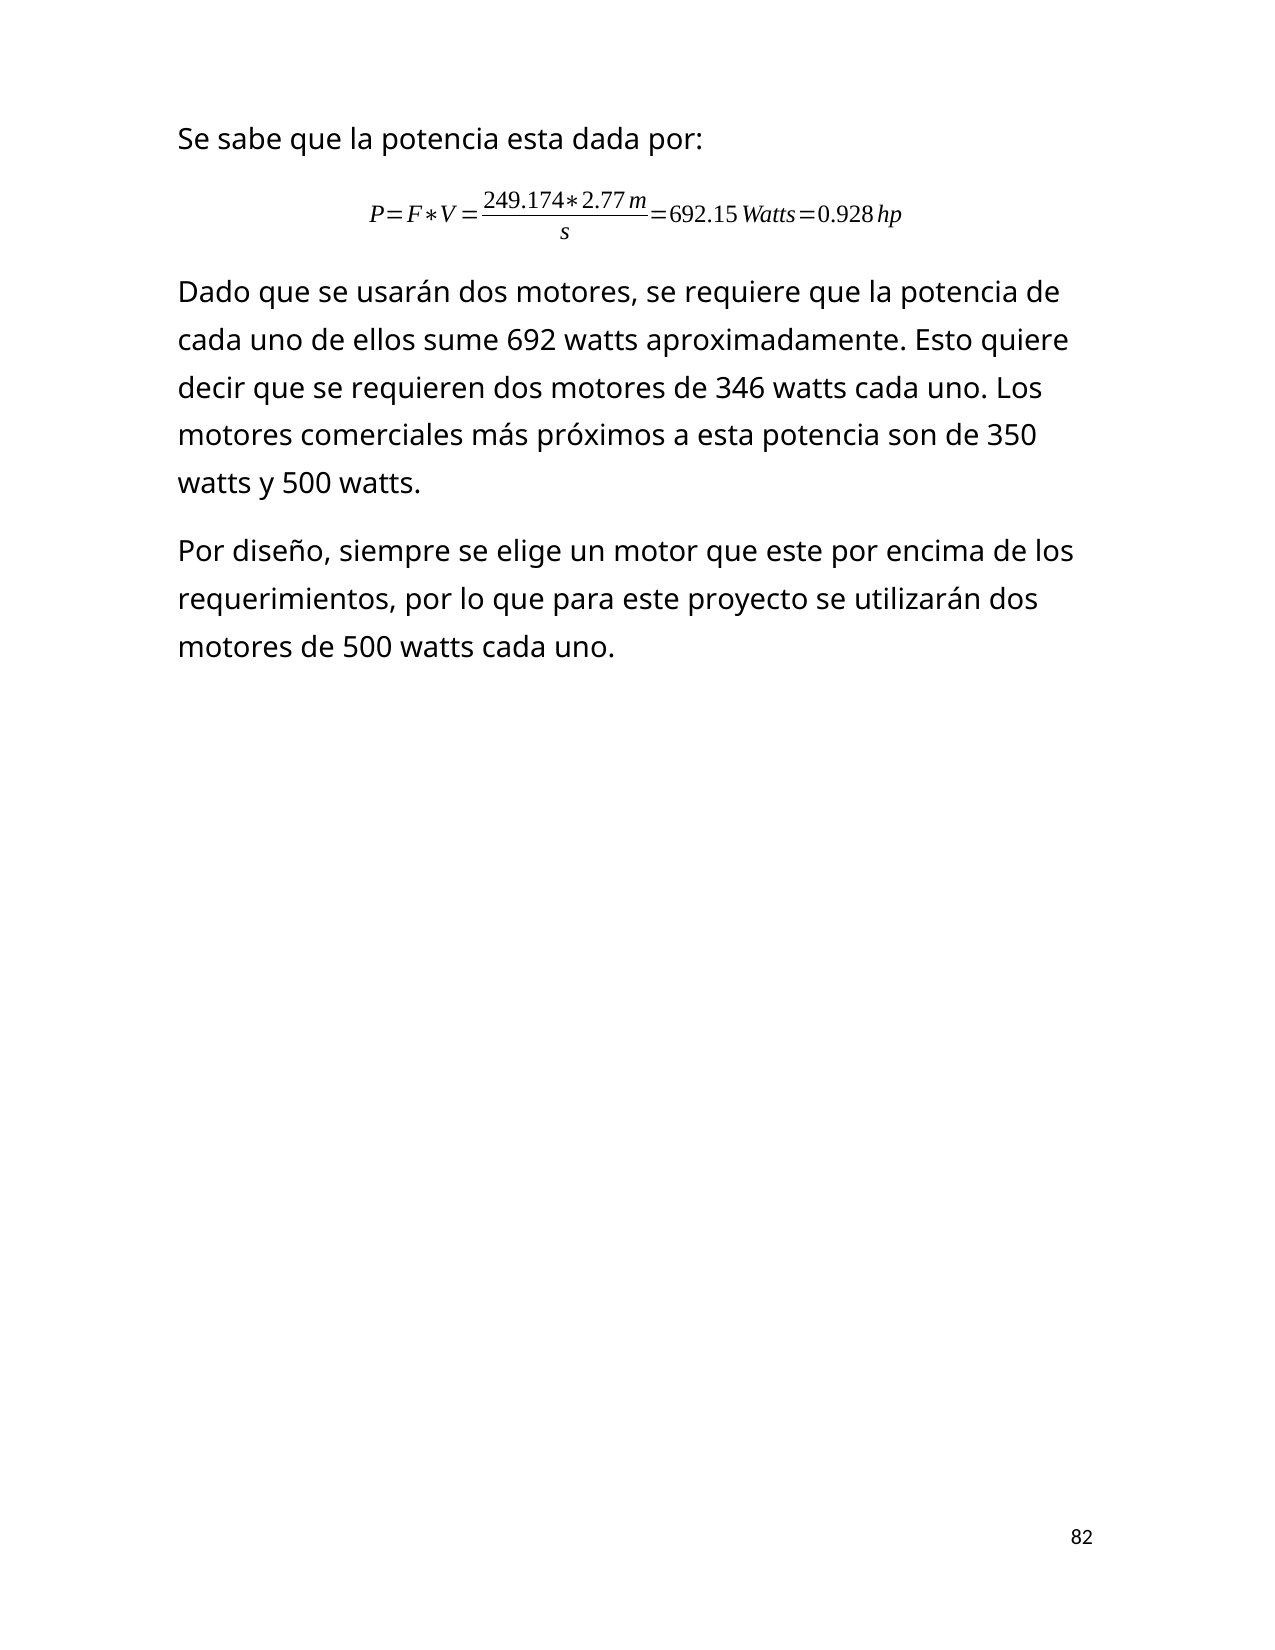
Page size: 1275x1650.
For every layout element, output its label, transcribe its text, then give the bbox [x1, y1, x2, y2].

text Se sabe que la potencia esta dada por: [177, 118, 1093, 158]
text Dado que se usarán dos motores, se requiere que la potencia de cada uno de ellos sume 692 watts aproximadamente. Esto quiere decir que se requieren dos motores de 346 watts cada uno. Los motores comerciales más próximos a esta potencia son de 350 watts y 500 watts. [177, 272, 1093, 502]
text Por diseño, siempre se elige un motor que este por encima de los requerimientos, por lo que para este proyecto se utilizarán dos motores de 500 watts cada uno. [177, 531, 1093, 666]
